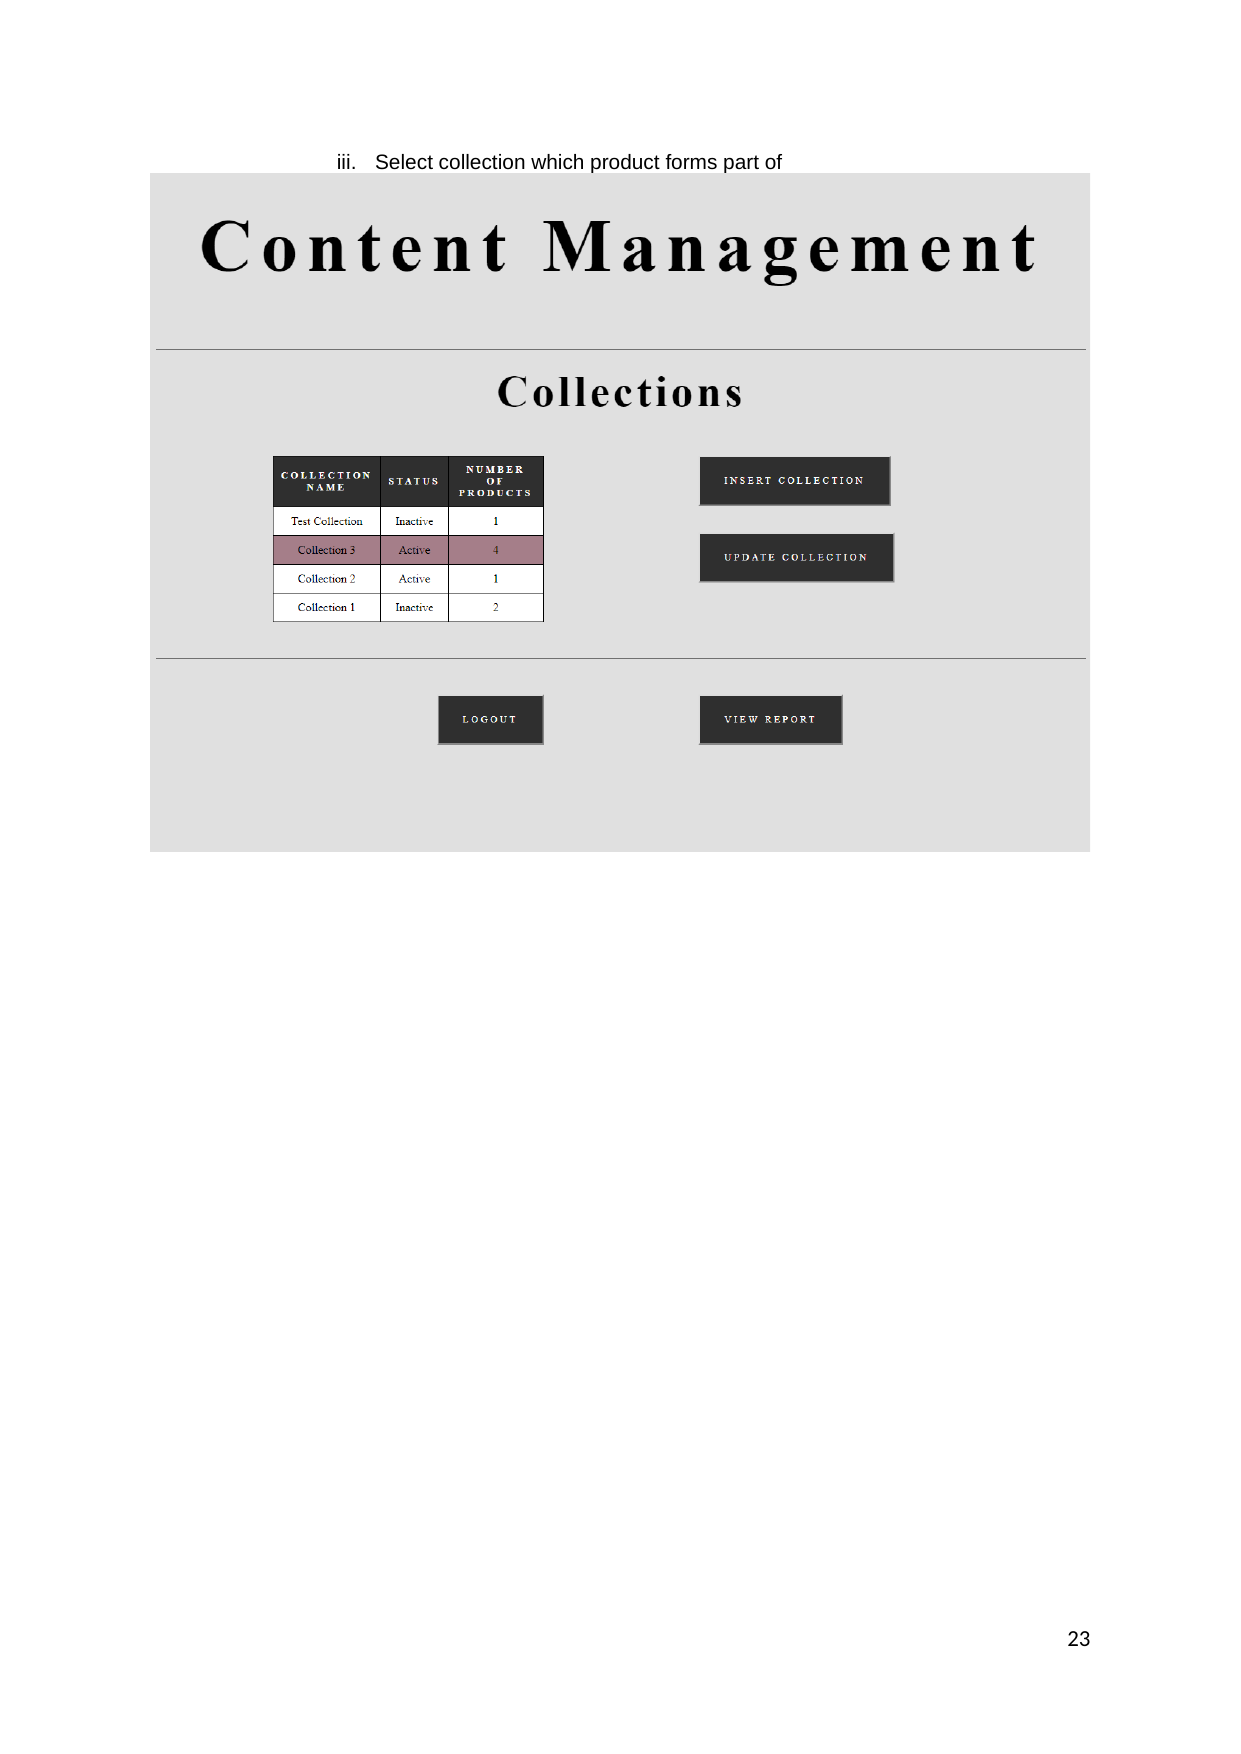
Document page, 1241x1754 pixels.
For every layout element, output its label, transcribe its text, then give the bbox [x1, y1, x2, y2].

picture [150, 173, 1091, 852]
list Select collection which product forms part of [356, 150, 1090, 173]
